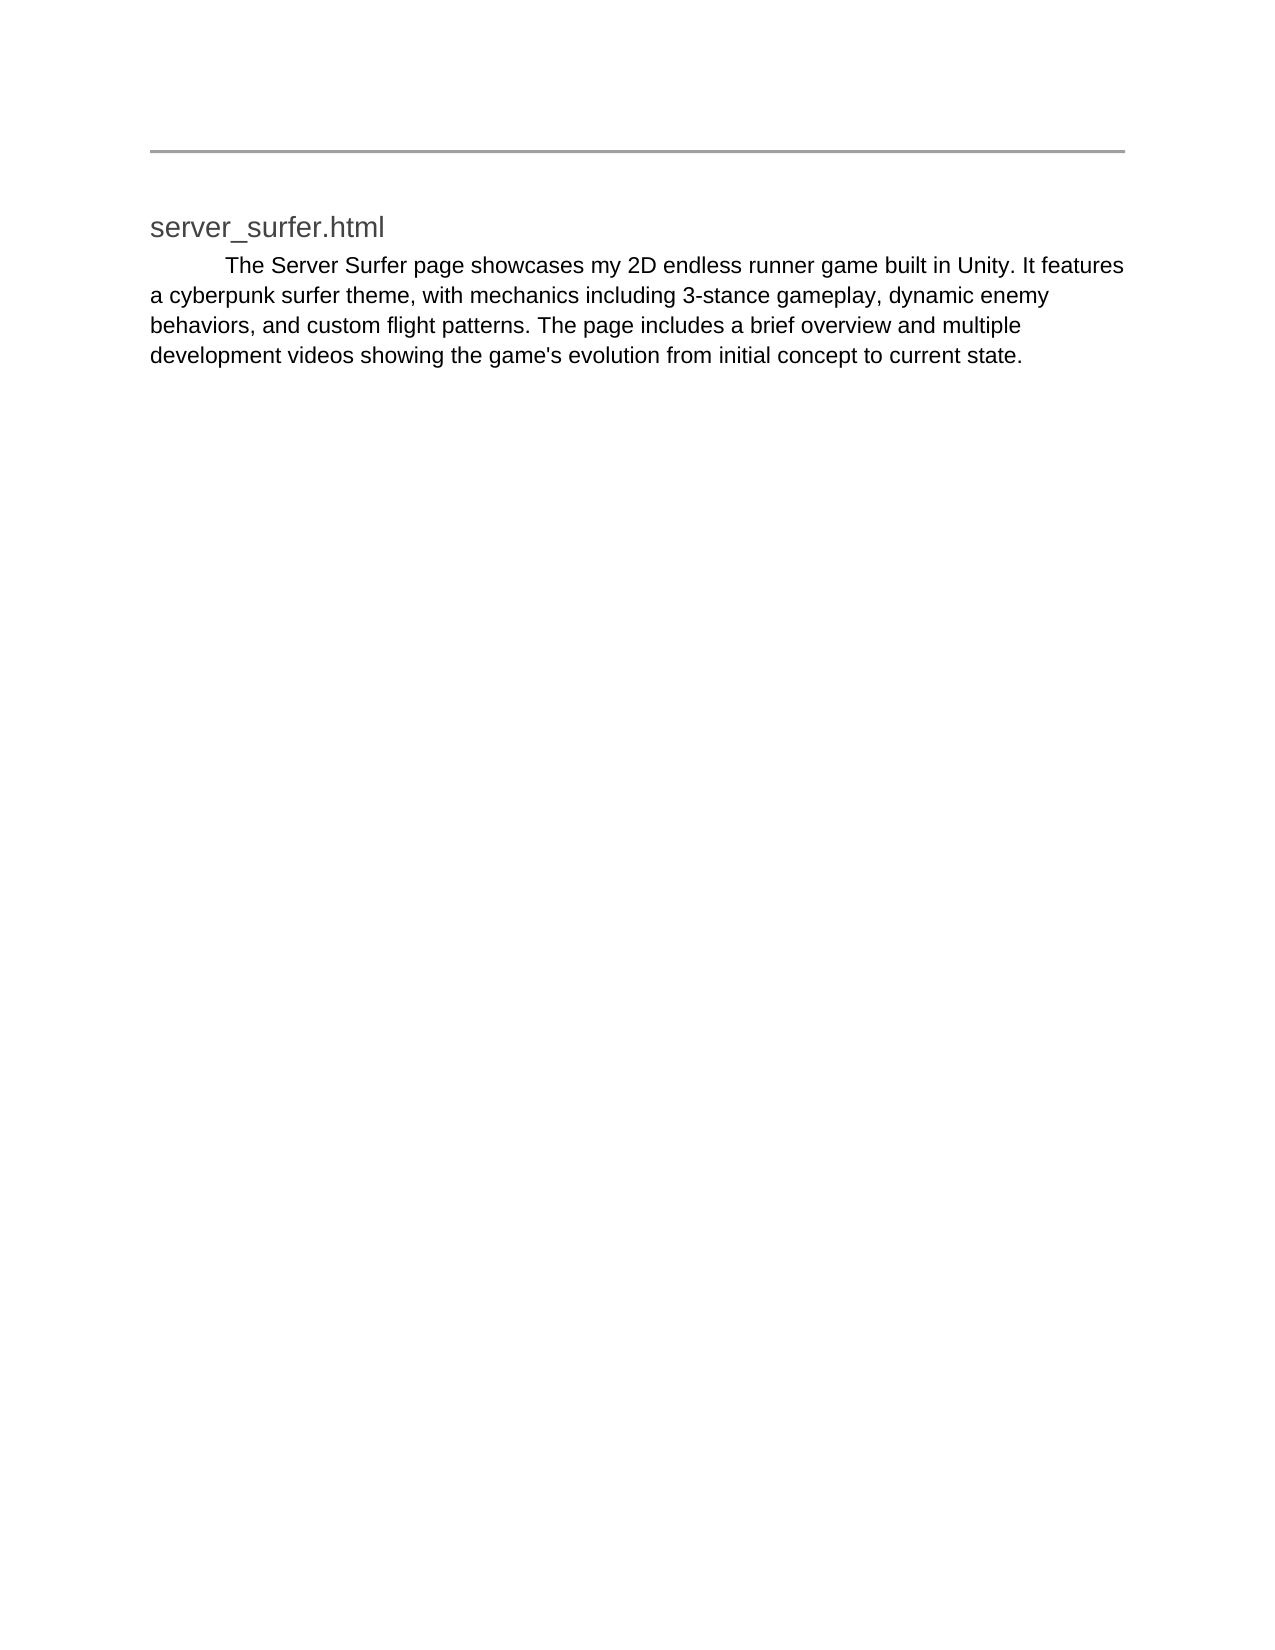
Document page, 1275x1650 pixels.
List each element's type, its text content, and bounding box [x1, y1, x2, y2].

text The Server Surfer page showcases my 2D endless runner game built in Unity. It features a cyberpunk surfer theme, with mechanics including 3-stance gameplay, dynamic enemy behaviors, and custom flight patterns. The page includes a brief overview and multiple development videos showing the game's evolution from initial concept to current state. [150, 252, 1125, 368]
subtitle server_surfer.html [150, 210, 1125, 243]
